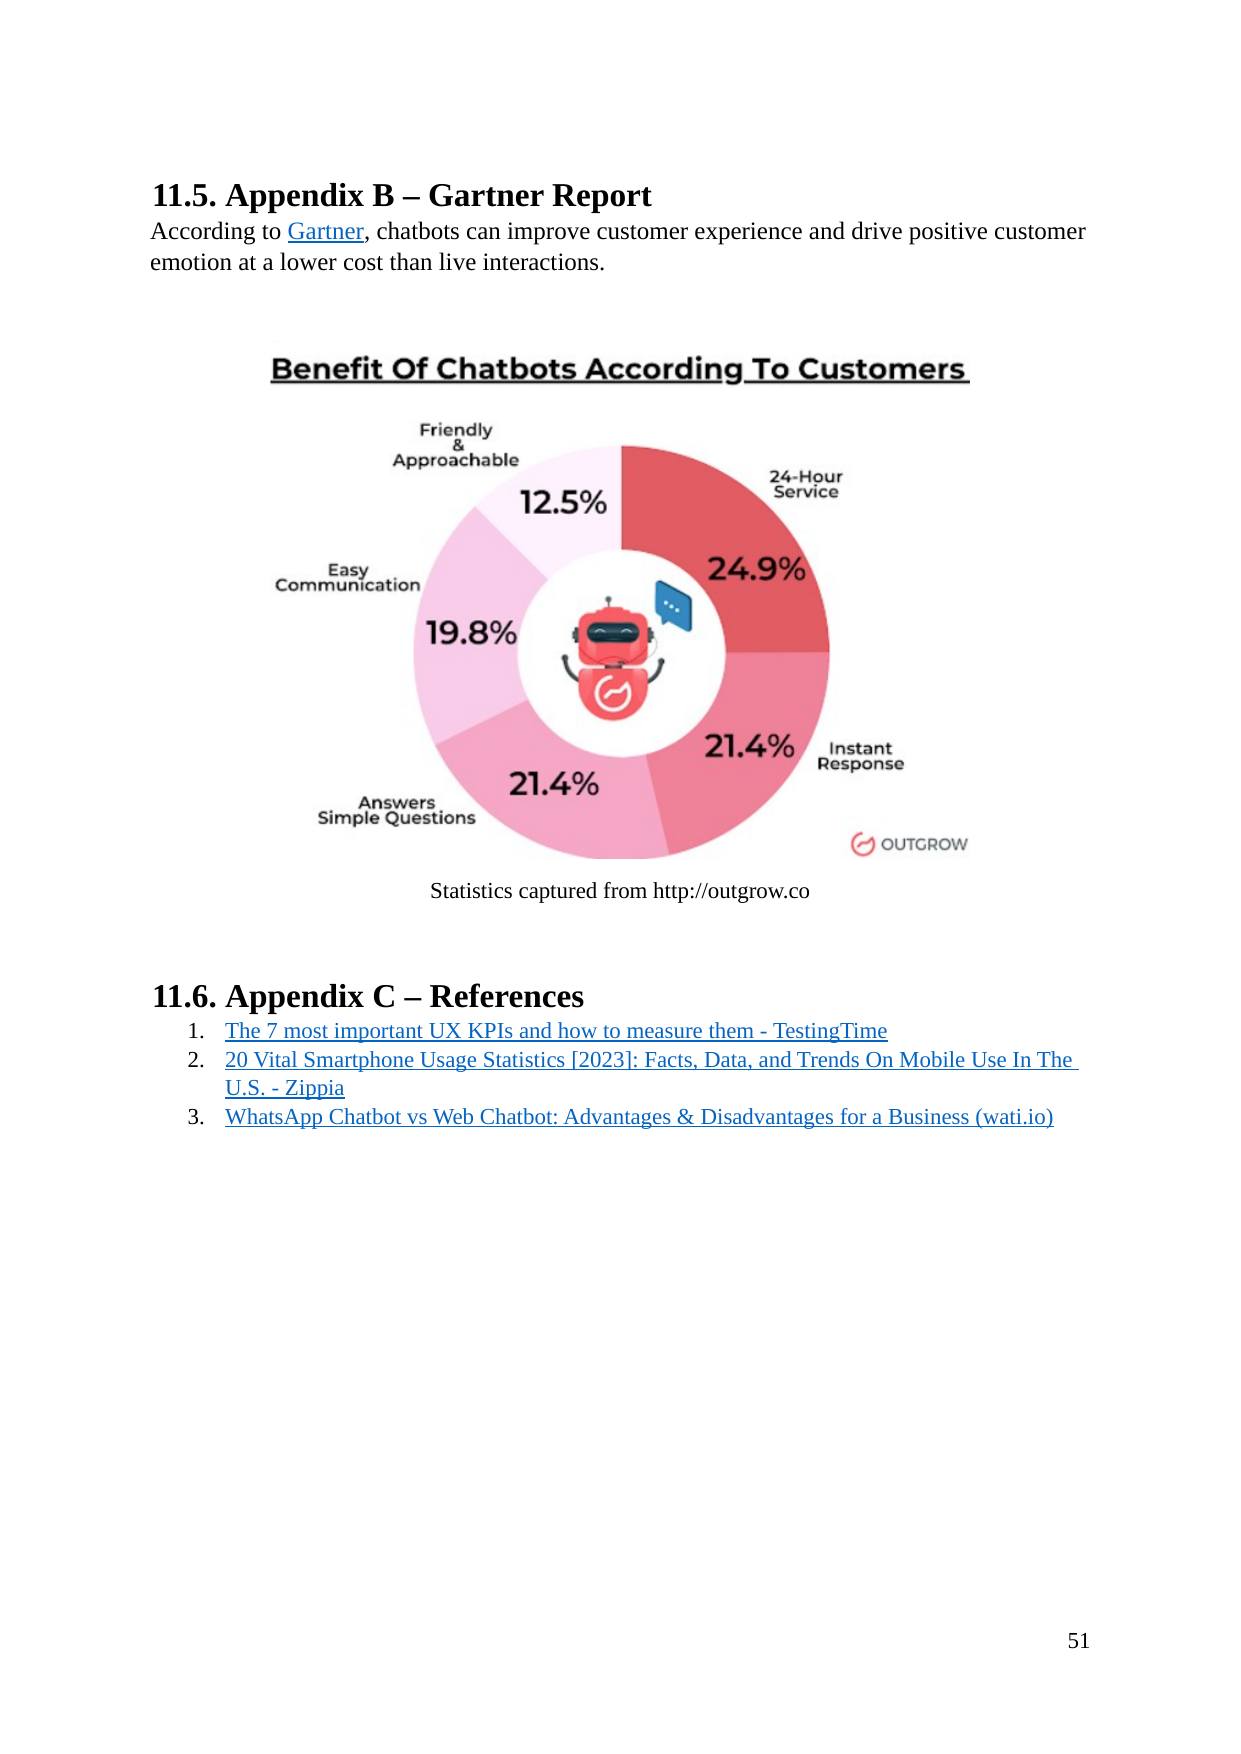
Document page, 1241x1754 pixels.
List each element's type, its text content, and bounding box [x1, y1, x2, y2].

subtitle Appendix B – Gartner Report [152, 175, 1090, 213]
text Statistics captured from http://outgrow.co [150, 878, 1090, 904]
subtitle Appendix C – References [152, 976, 1090, 1014]
list The 7 most important UX KPIs and how to measure them - TestingTime [187, 1017, 1090, 1044]
text According to Gartner, chatbots can improve customer experience and drive positive customer emotion at a lower cost than live interactions. [150, 216, 1090, 276]
list WhatsApp Chatbot vs Web Chatbot: Advantages & Disadvantages for a Business (wati.io) [187, 1103, 1090, 1129]
list 20 Vital Smartphone Usage Statistics [2023]: Facts, Data, and Trends On Mobile Use In The U.S. - Zippia [187, 1046, 1090, 1101]
picture [270, 340, 970, 859]
